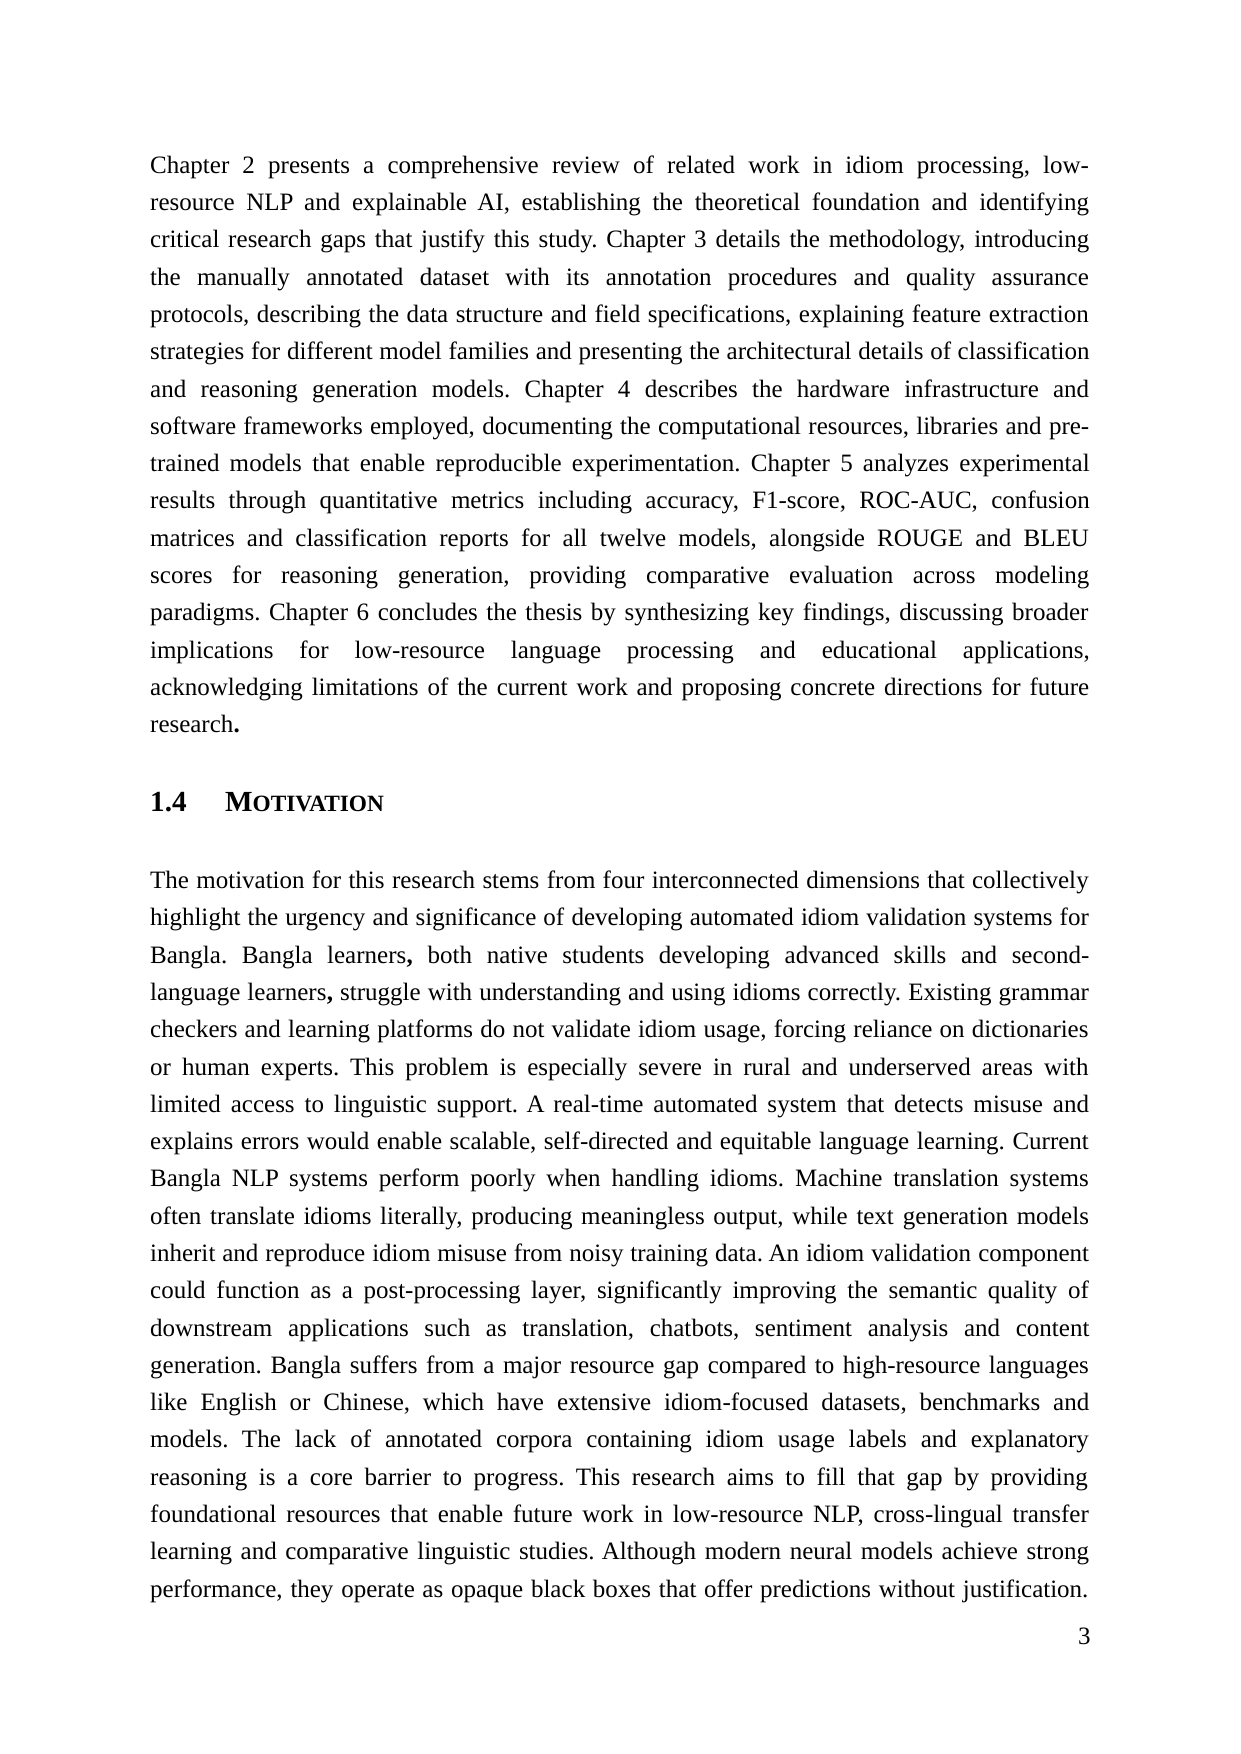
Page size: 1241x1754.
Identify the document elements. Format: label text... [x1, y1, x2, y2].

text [150, 865, 1090, 1602]
subtitle 1.4 Motivation [150, 784, 1090, 818]
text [150, 150, 1090, 738]
